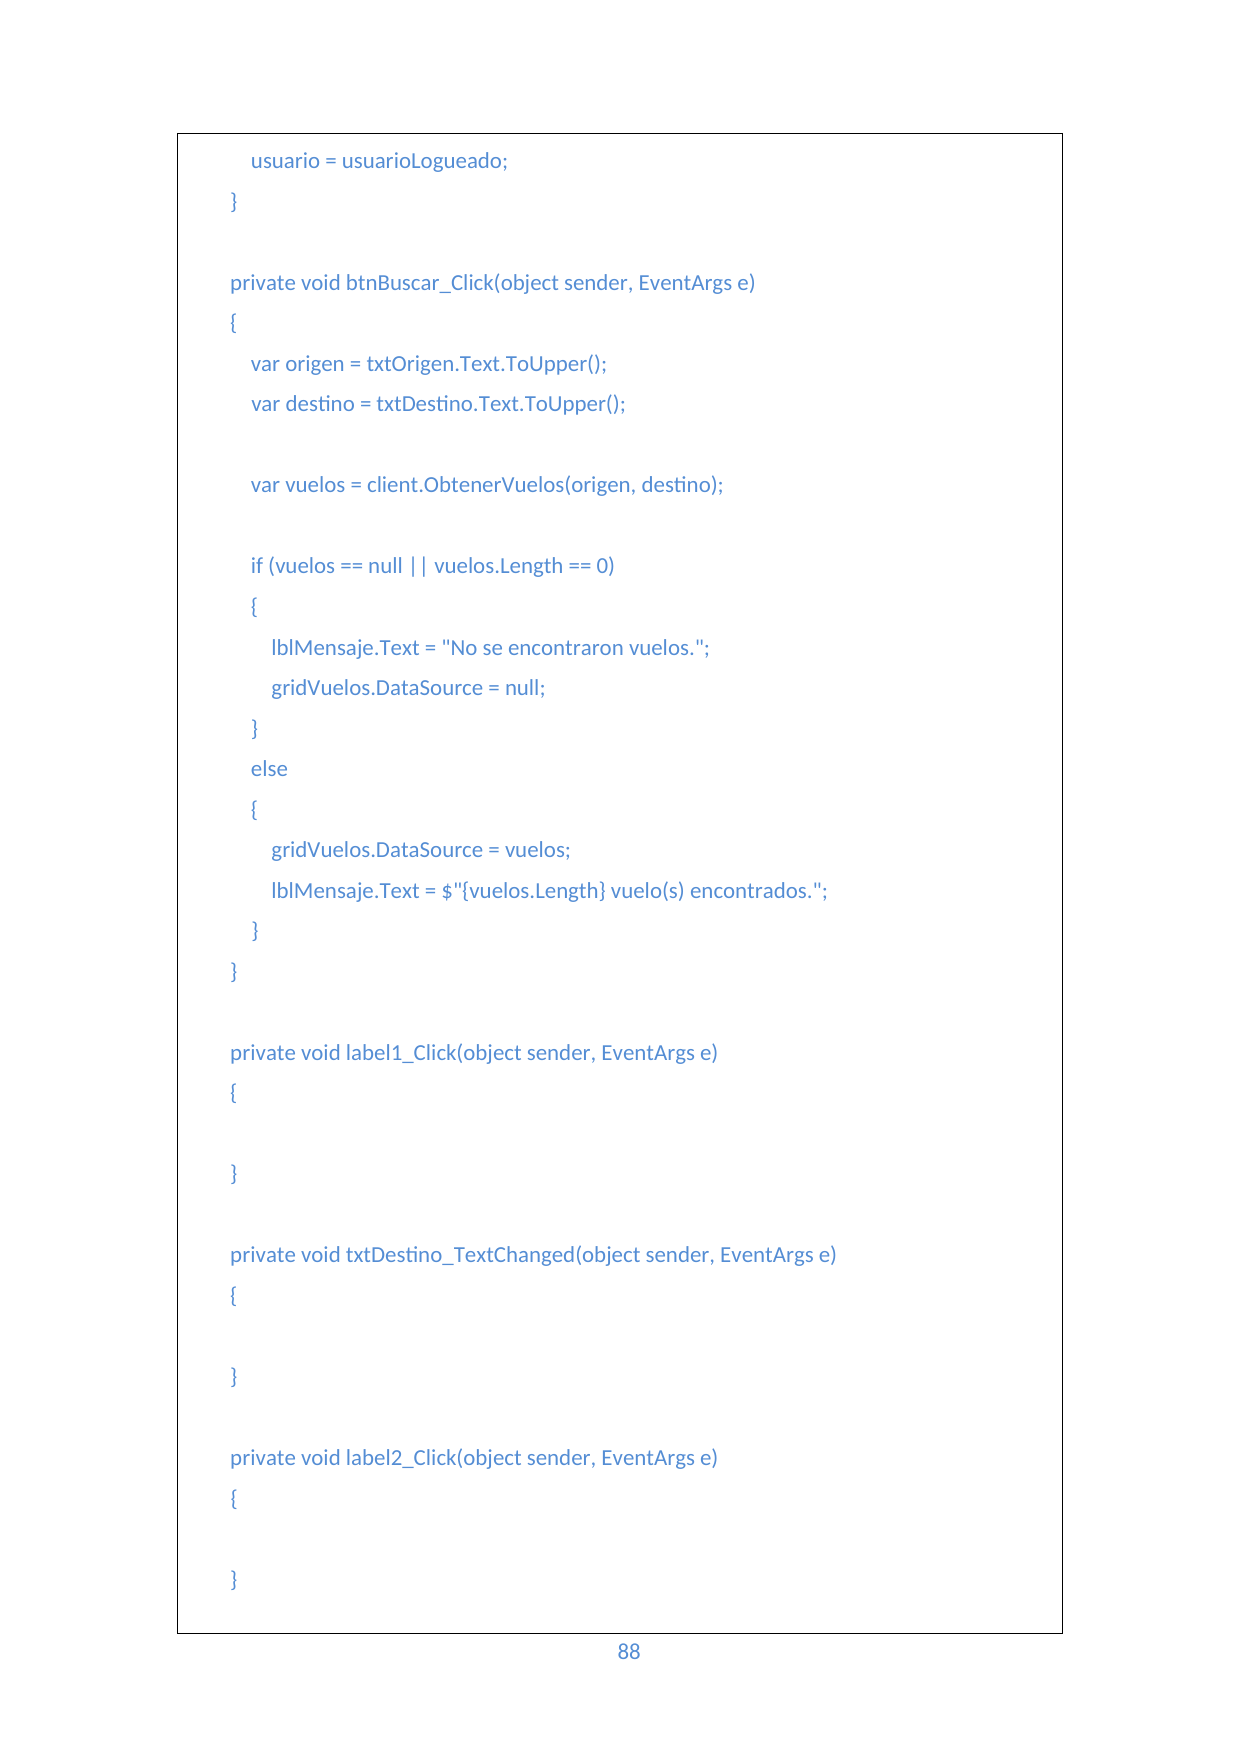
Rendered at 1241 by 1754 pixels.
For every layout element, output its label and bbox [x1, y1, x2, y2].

table_header [178, 134, 1062, 1633]
